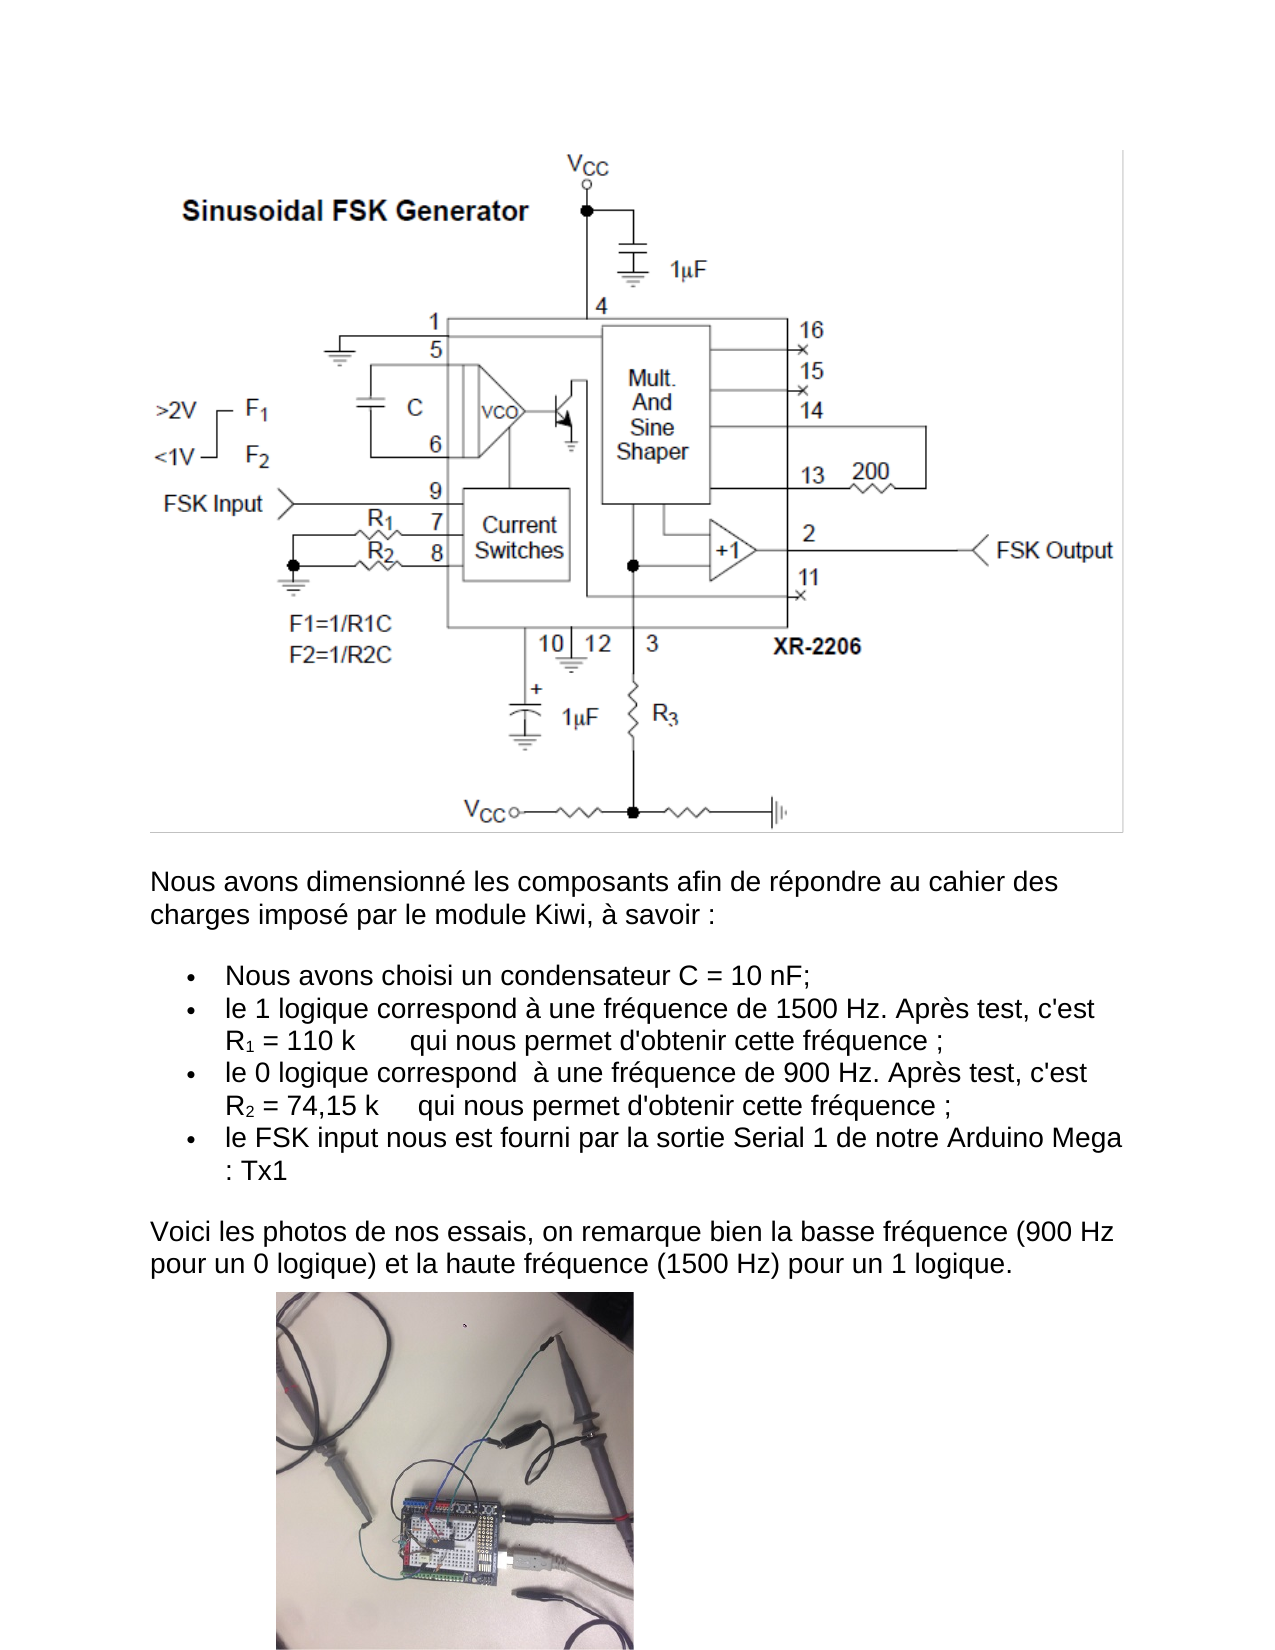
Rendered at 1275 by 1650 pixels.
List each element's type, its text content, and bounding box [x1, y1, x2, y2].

list le 1 logique correspond à une fréquence de 1500 Hz. Après test, c'est R1 = 110 k qui nous permet d'obtenir cette fréquence ; [187, 992, 1125, 1056]
list Nous avons choisi un condensateur C = 10 nF; [187, 959, 1125, 992]
list le FSK input nous est fourni par la sortie Serial 1 de notre Arduino Mega : Tx1 [187, 1121, 1125, 1186]
list le 0 logique correspond à une fréquence de 900 Hz. Après test, c'est R2 = 74,15 k qui nous permet d'obtenir cette fréquence ; [187, 1056, 1125, 1121]
picture [150, 150, 1125, 834]
text Voici les photos de nos essais, on remarque bien la basse fréquence (900 Hz pour un 0 logique) et la haute fréquence (1500 Hz) pour un 1 logique. [150, 1215, 1125, 1280]
text Nous avons dimensionné les composants afin de répondre au cahier des charges imposé par le module Kiwi, à savoir : [150, 865, 1125, 930]
picture [276, 1292, 634, 1650]
